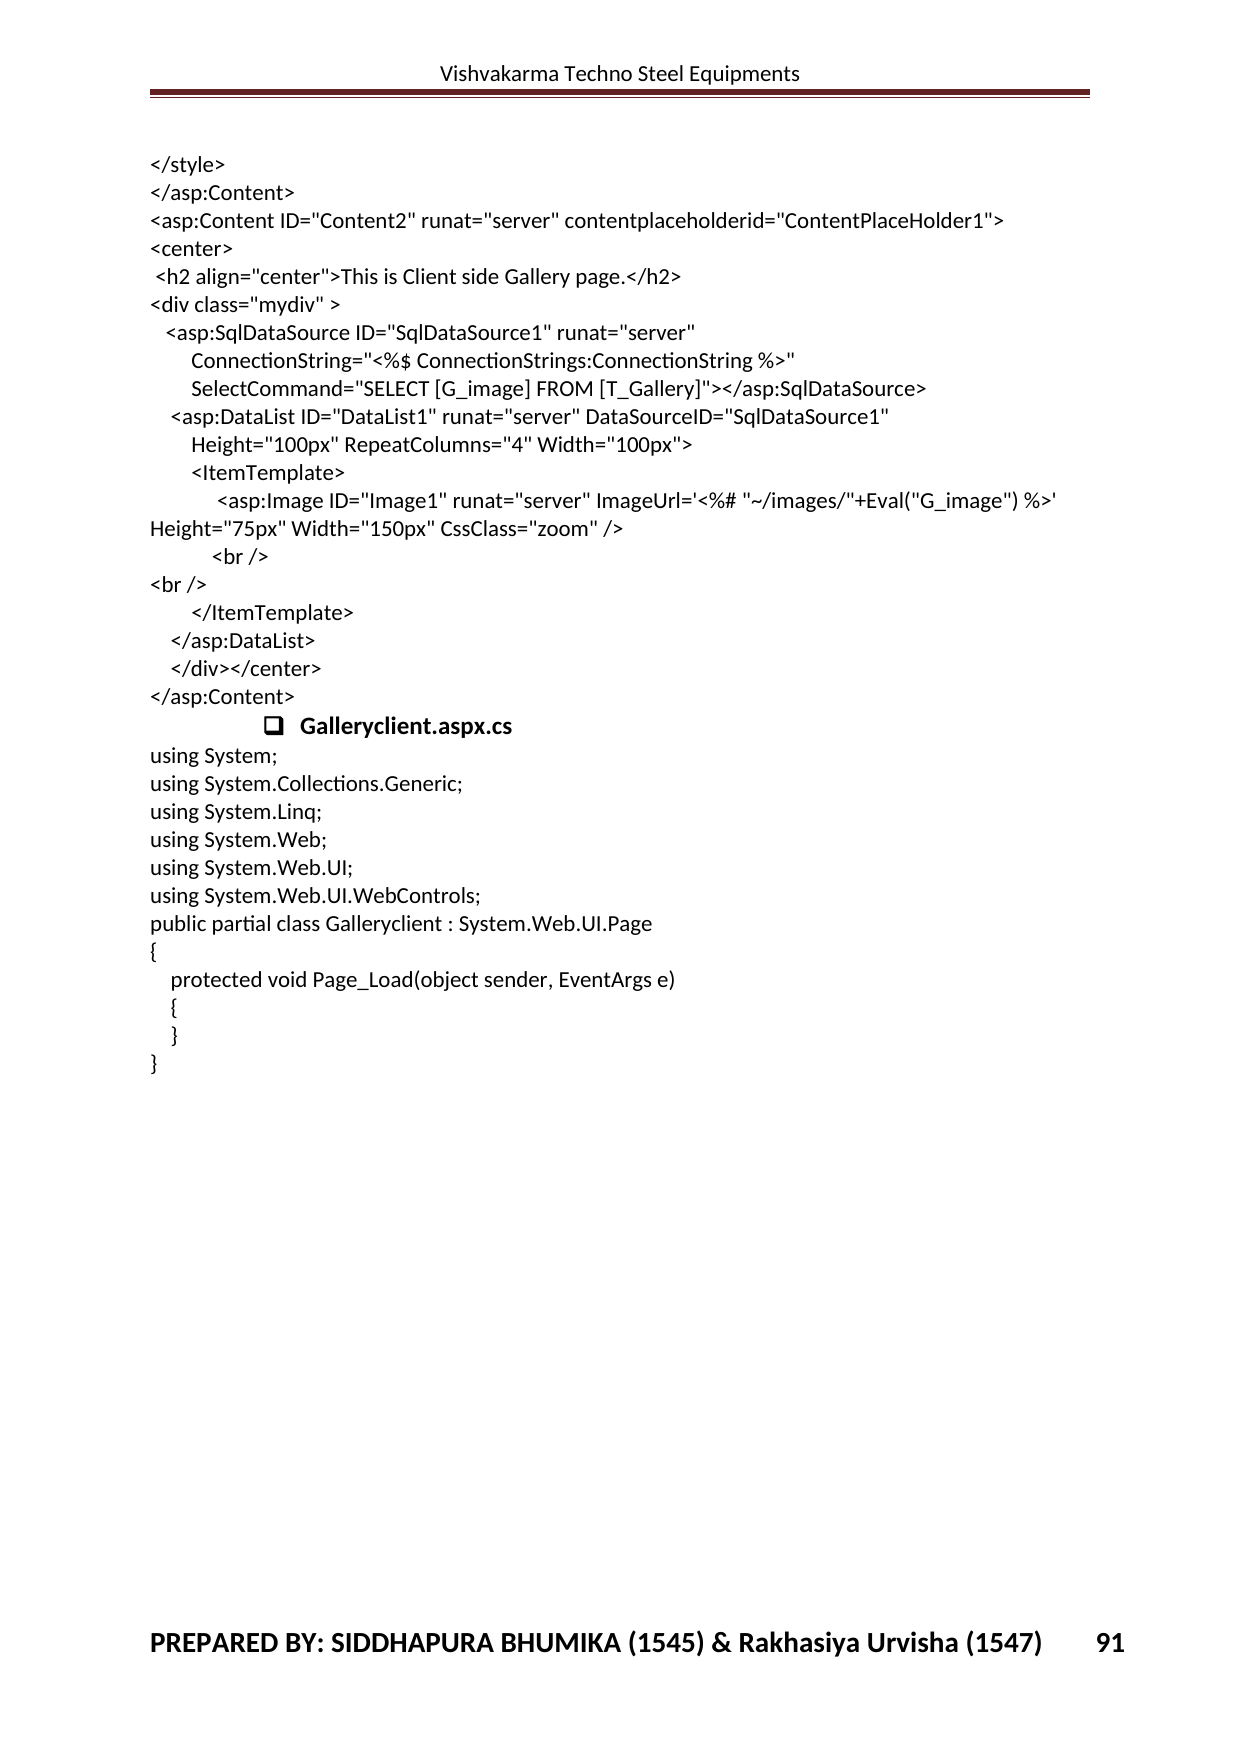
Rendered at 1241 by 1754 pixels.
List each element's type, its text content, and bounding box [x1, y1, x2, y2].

text using System.Web.UI; [150, 853, 1090, 881]
text </asp:Content> [150, 682, 1090, 710]
text </asp:DataList> [150, 626, 1090, 654]
text using System.Collections.Generic; [150, 769, 1090, 797]
text { [150, 937, 1090, 965]
text <div class="mydiv" > [150, 290, 1090, 318]
text <br /> [150, 570, 1090, 598]
text </div></center> [150, 654, 1090, 682]
text protected void Page_Load(object sender, EventArgs e) [150, 965, 1090, 993]
text { [150, 993, 1090, 1021]
text <h2 align="center">This is Client side Gallery page.</h2> [150, 262, 1090, 290]
text <asp:SqlDataSource ID="SqlDataSource1" runat="server" [150, 318, 1090, 346]
text } [150, 1021, 1090, 1049]
text using System.Web.UI.WebControls; [150, 881, 1090, 909]
text </asp:Content> [150, 178, 1090, 206]
text <br /> [150, 542, 1090, 570]
text Height="100px" RepeatColumns="4" Width="100px"> [150, 430, 1090, 458]
text <asp:Content ID="Content2" runat="server" contentplaceholderid="ContentPlaceHolder1"> [150, 206, 1090, 234]
text using System; [150, 741, 1090, 769]
text <asp:DataList ID="DataList1" runat="server" DataSourceID="SqlDataSource1" [150, 402, 1090, 430]
text <ItemTemplate> [150, 458, 1090, 486]
text ConnectionString="<%$ ConnectionStrings:ConnectionString %>" [150, 346, 1090, 374]
text public partial class Galleryclient : System.Web.UI.Page [150, 909, 1090, 937]
text using System.Linq; [150, 797, 1090, 825]
text </style> [150, 150, 1090, 178]
text SelectCommand="SELECT [G_image] FROM [T_Gallery]"></asp:SqlDataSource> [150, 374, 1090, 402]
list Galleryclient.aspx.cs [262, 710, 1090, 741]
text </ItemTemplate> [150, 598, 1090, 626]
text using System.Web; [150, 825, 1090, 853]
text } [150, 1049, 1090, 1077]
text <asp:Image ID="Image1" runat="server" ImageUrl='<%# "~/images/"+Eval("G_image") %>' Height="75px" Width="150px" CssClass="zoom" /> [150, 486, 1090, 542]
text <center> [150, 234, 1090, 262]
